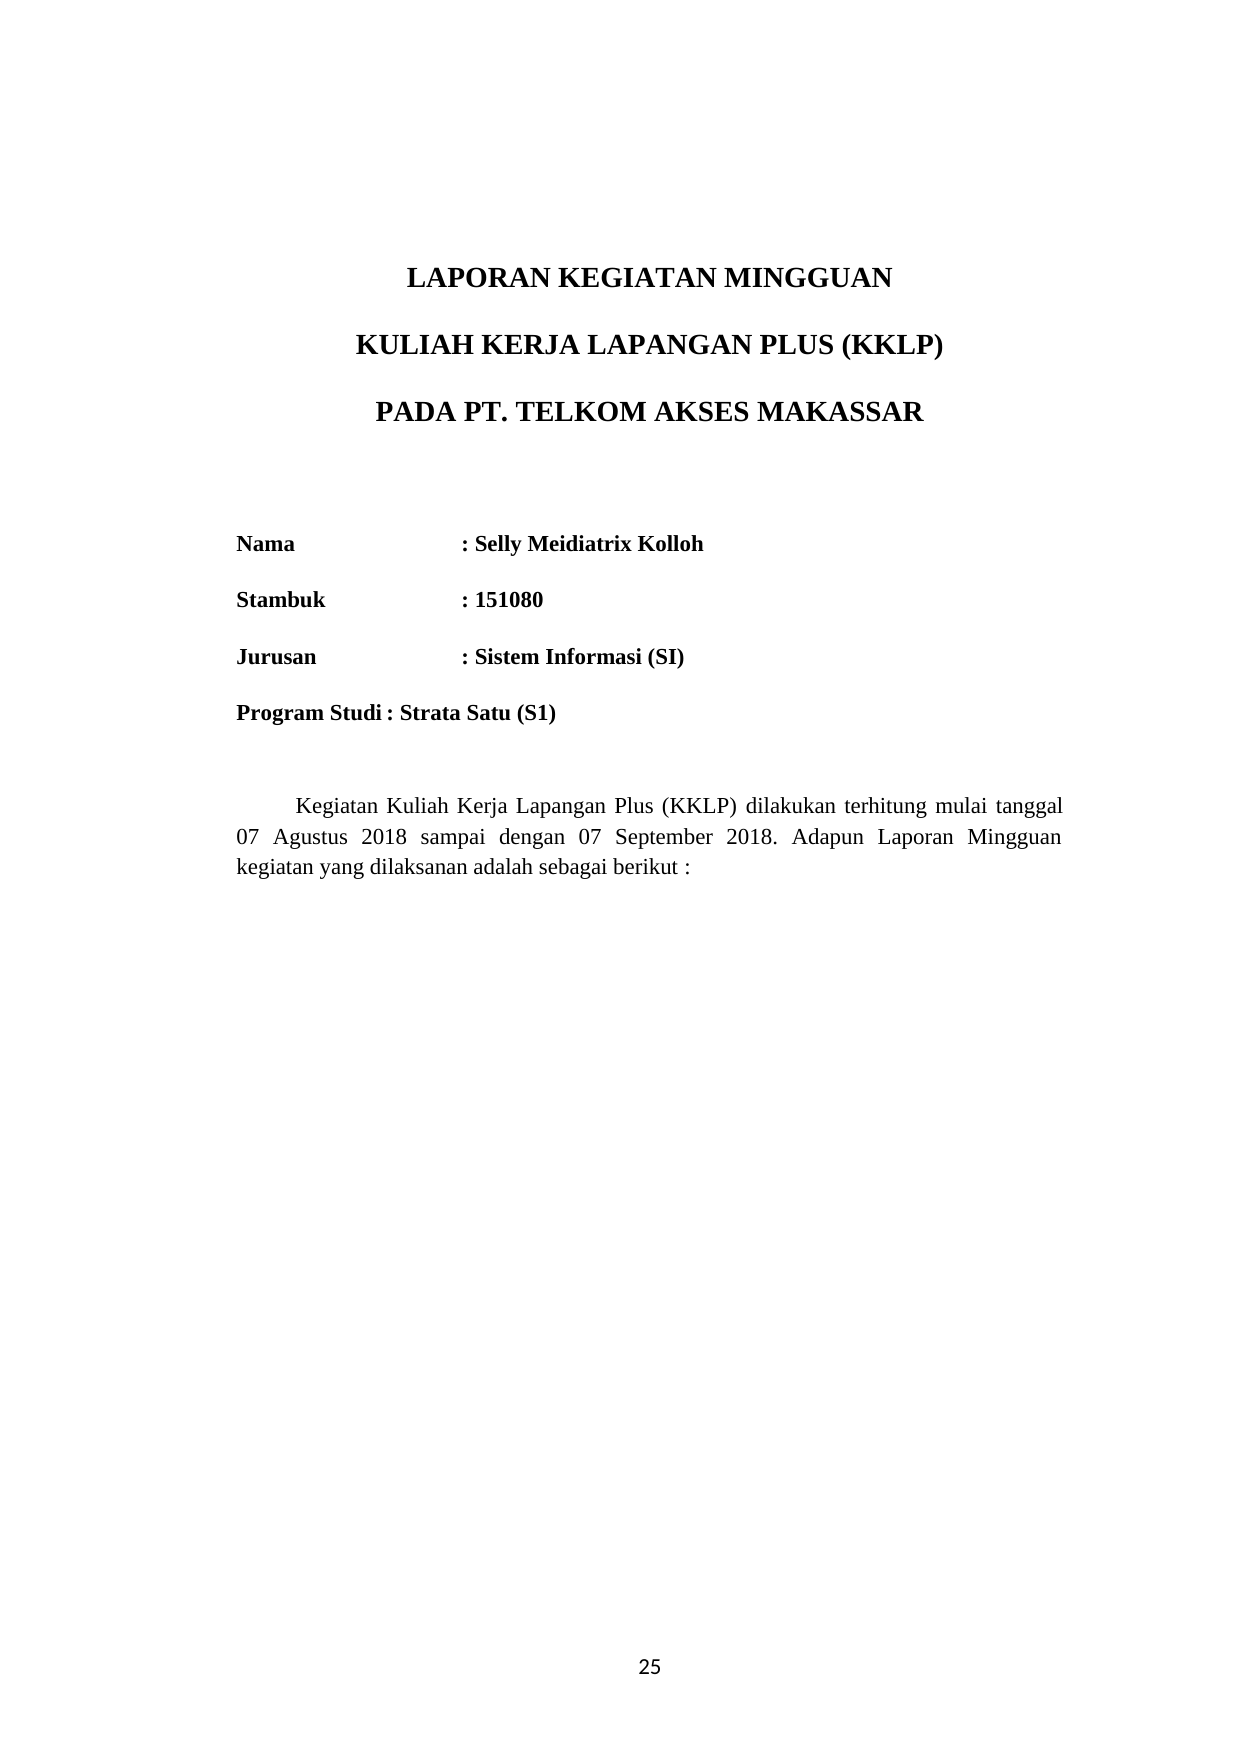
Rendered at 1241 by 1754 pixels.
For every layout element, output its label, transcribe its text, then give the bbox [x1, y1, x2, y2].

text Kegiatan Kuliah Kerja Lapangan Plus (KKLP) dilakukan terhitung mulai tanggal 07 Agustus 2018 sampai dengan 07 September 2018. Adapun Laporan Mingguan kegiatan yang dilaksanan adalah sebagai berikut : [236, 793, 1063, 879]
text Program Studi : Strata Satu (S1) [236, 699, 1063, 725]
text LAPORAN KEGIATAN MINGGUAN [236, 260, 1063, 293]
text Jurusan : Sistem Informasi (SI) [236, 643, 1063, 669]
text Stambuk : 151080 [236, 587, 1063, 613]
text PADA PT. TELKOM AKSES MAKASSAR [236, 394, 1063, 427]
text Nama : Selly Meidiatrix Kolloh [236, 530, 1063, 557]
text KULIAH KERJA LAPANGAN PLUS (KKLP) [236, 327, 1063, 360]
